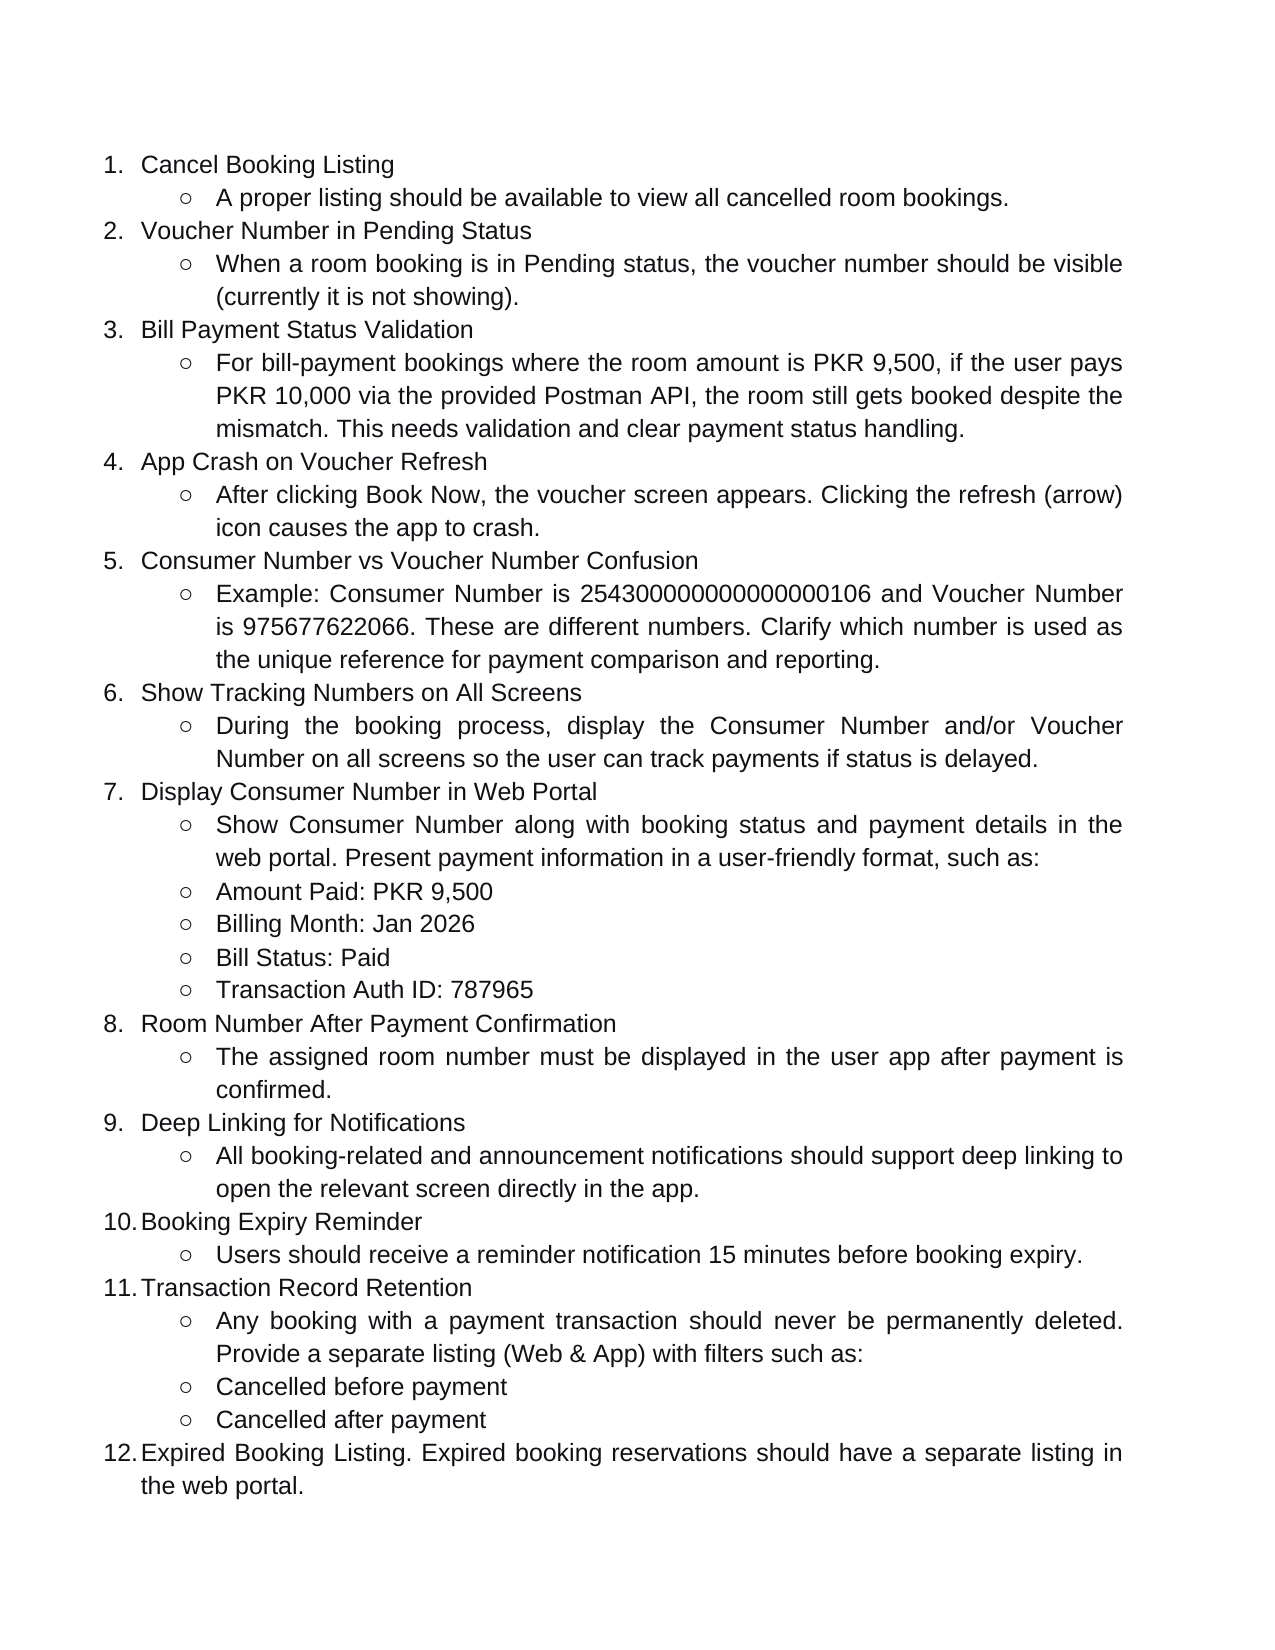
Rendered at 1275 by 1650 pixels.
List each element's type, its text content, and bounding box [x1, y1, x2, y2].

list Cancelled after payment [178, 1405, 1125, 1433]
list App Crash on Voucher Refresh [103, 447, 1125, 476]
list Transaction Auth ID: 787965 [178, 976, 1125, 1004]
list For bill-payment bookings where the room amount is PKR 9,500, if the user pays PKR 10,000 via the provided Postman API, the room still gets booked despite the mismatch. This needs validation and clear payment status handling. [178, 348, 1125, 443]
list Amount Paid: PKR 9,500 [178, 876, 1125, 905]
list Booking Expiry Reminder [103, 1207, 1125, 1235]
list Any booking with a payment transaction should never be permanently deleted. Provide a separate listing (Web & App) with filters such as: [178, 1306, 1125, 1367]
list Room Number After Payment Confirmation [103, 1008, 1125, 1037]
list Users should receive a reminder notification 15 minutes before booking expiry. [178, 1240, 1125, 1268]
list All booking-related and announcement notifications should support deep linking to open the relevant screen directly in the app. [178, 1141, 1125, 1202]
list The assigned room number must be displayed in the user app after payment is confirmed. [178, 1042, 1125, 1103]
list Cancel Booking Listing [103, 150, 1125, 179]
list Cancelled before payment [178, 1372, 1125, 1401]
list Show Consumer Number along with booking status and payment details in the web portal. Present payment information in a user-friendly format, such as: [178, 810, 1125, 872]
list Bill Payment Status Validation [103, 315, 1125, 344]
list Voucher Number in Pending Status [103, 216, 1125, 245]
list Consumer Number vs Voucher Number Confusion [103, 546, 1125, 575]
list Bill Status: Paid [178, 942, 1125, 971]
list Display Consumer Number in Web Portal [103, 777, 1125, 806]
list Deep Linking for Notifications [103, 1108, 1125, 1136]
list Transaction Record Retention [103, 1273, 1125, 1301]
list After clicking Book Now, the voucher screen appears. Clicking the refresh (arrow) icon causes the app to crash. [178, 480, 1125, 542]
list Example: Consumer Number is 254300000000000000106 and Voucher Number is 975677622066. These are different numbers. Clarify which number is used as the unique reference for payment comparison and reporting. [178, 579, 1125, 674]
list Billing Month: Jan 2026 [178, 909, 1125, 938]
list A proper listing should be available to view all cancelled room bookings. [178, 183, 1125, 212]
list During the booking process, display the Consumer Number and/or Voucher Number on all screens so the user can track payments if status is delayed. [178, 711, 1125, 773]
list Show Tracking Numbers on All Screens [103, 678, 1125, 707]
list Expired Booking Listing. Expired booking reservations should have a separate listing in the web portal. [103, 1438, 1125, 1499]
list When a room booking is in Pending status, the voucher number should be visible (currently it is not showing). [178, 249, 1125, 311]
